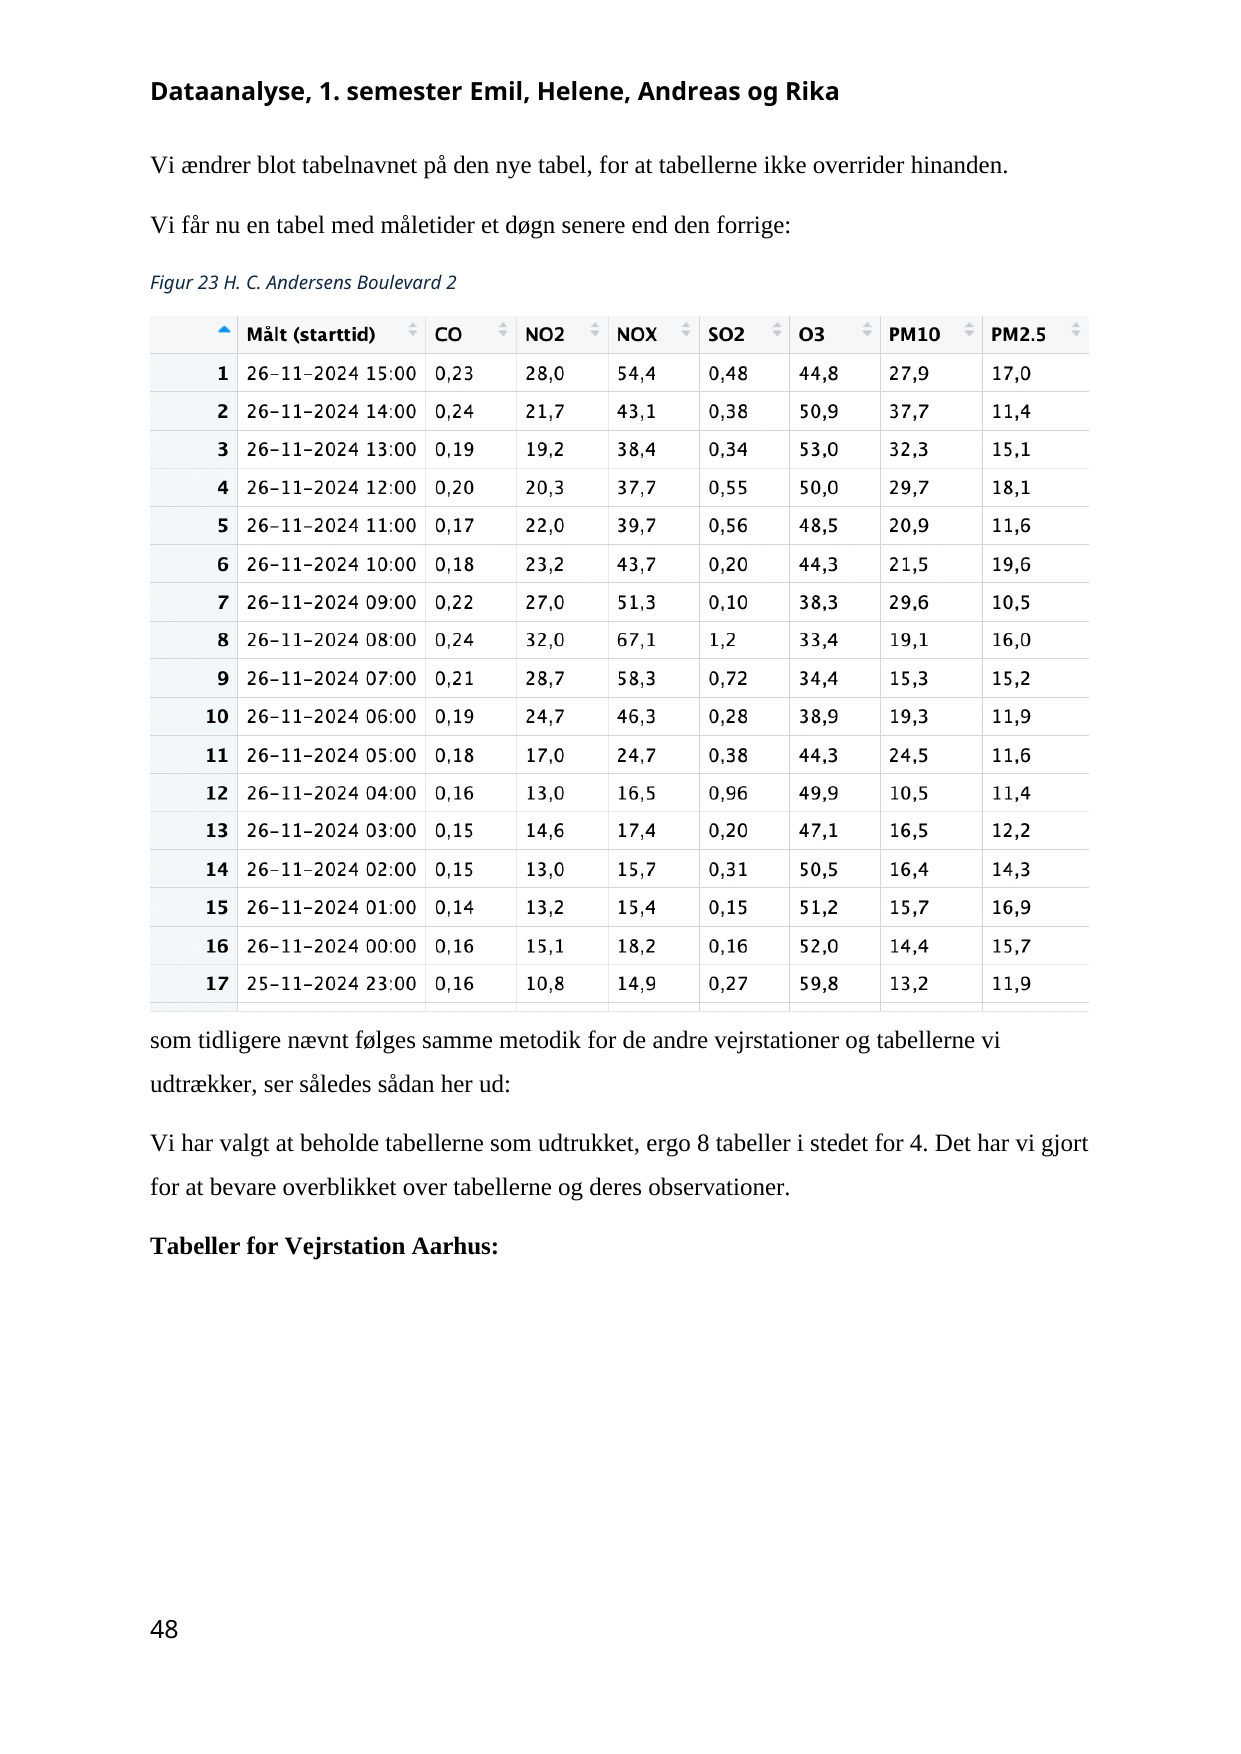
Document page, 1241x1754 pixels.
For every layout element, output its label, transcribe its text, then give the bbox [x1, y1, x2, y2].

text Tabeller for Vejrstation Aarhus: [150, 1231, 1090, 1260]
text Vi ændrer blot tabelnavnet på den nye tabel, for at tabellerne ikke overrider hinanden. [150, 150, 1090, 179]
text Vi får nu en tabel med måletider et døgn senere end den forrige: [150, 210, 1090, 238]
text Vi har valgt at beholde tabellerne som udtrukket, ergo 8 tabeller i stedet for 4. Det har vi gjort for at bevare overblikket over tabellerne og deres observationer. [150, 1128, 1090, 1200]
picture [150, 316, 1089, 1012]
text Figur 23 H. C. Andersens Boulevard 2 [150, 269, 1090, 295]
